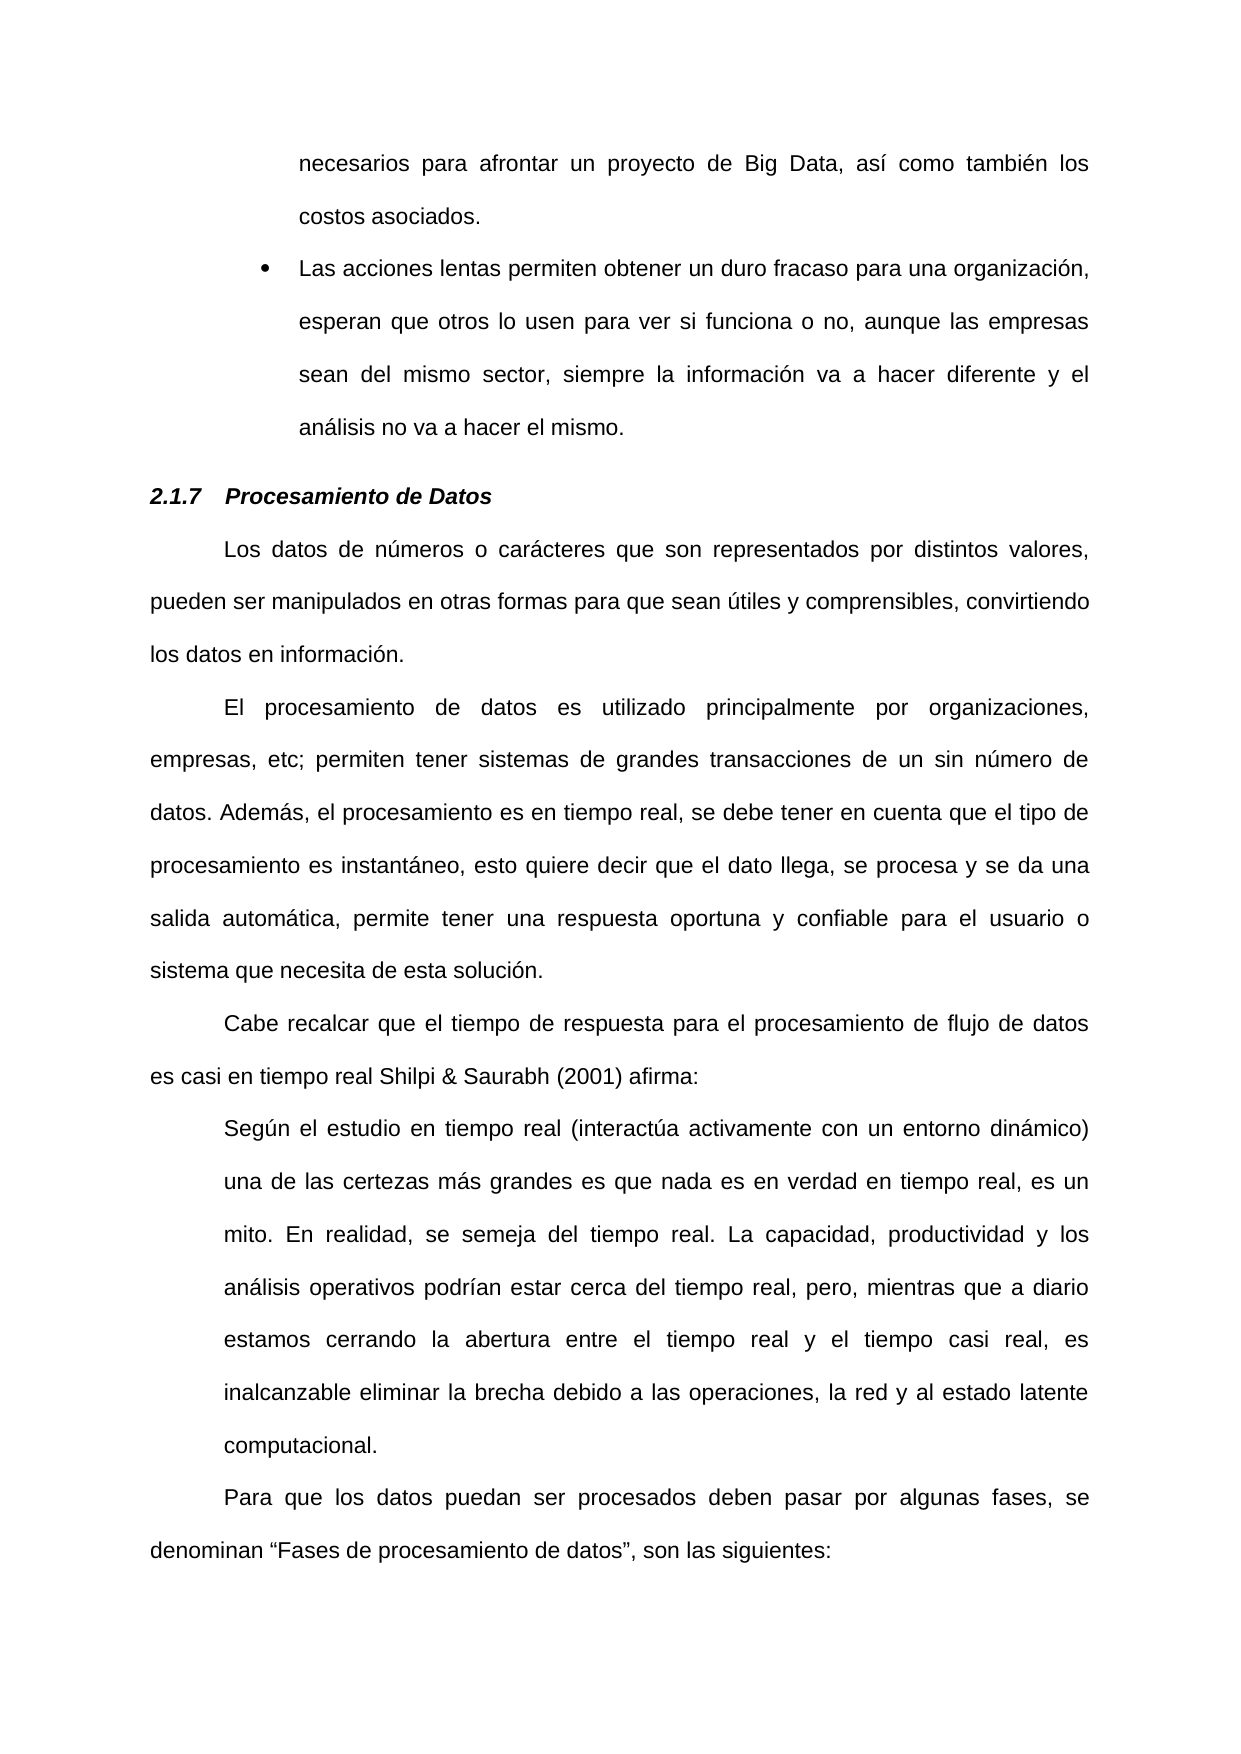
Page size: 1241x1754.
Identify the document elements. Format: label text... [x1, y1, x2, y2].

list Las acciones lentas permiten obtener un duro fracaso para una organización, esperan que otros lo usen para ver si funciona o no, aunque las empresas sean del mismo sector, siempre la información va a hacer diferente y el análisis no va a hacer el mismo. [261, 255, 1090, 440]
text Cabe recalcar que el tiempo de respuesta para el procesamiento de flujo de datos es casi en tiempo real Shilpi & Saurabh (2001) afirma: [150, 1010, 1090, 1089]
text Según el estudio en tiempo real (interactúa activamente con un entorno dinámico) una de las certezas más grandes es que nada es en verdad en tiempo real, es un mito. En realidad, se semeja del tiempo real. La capacidad, productividad y los análisis operativos podrían estar cerca del tiempo real, pero, mientras que a diario estamos cerrando la abertura entre el tiempo real y el tiempo casi real, es inalcanzable eliminar la brecha debido a las operaciones, la red y al estado latente computacional. [224, 1115, 1090, 1458]
text Para que los datos puedan ser procesados deben pasar por algunas fases, se denominan “Fases de procesamiento de datos”, son las siguientes: [150, 1484, 1090, 1563]
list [261, 150, 1090, 229]
subtitle Procesamiento de Datos [150, 483, 1090, 509]
text Los datos de números o carácteres que son representados por distintos valores, pueden ser manipulados en otras formas para que sean útiles y comprensibles, convirtiendo los datos en información. [150, 536, 1090, 667]
text El procesamiento de datos es utilizado principalmente por organizaciones, empresas, etc; permiten tener sistemas de grandes transacciones de un sin número de datos. Además, el procesamiento es en tiempo real, se debe tener en cuenta que el tipo de procesamiento es instantáneo, esto quiere decir que el dato llega, se procesa y se da una salida automática, permite tener una respuesta oportuna y confiable para el usuario o sistema que necesita de esta solución. [150, 694, 1090, 984]
